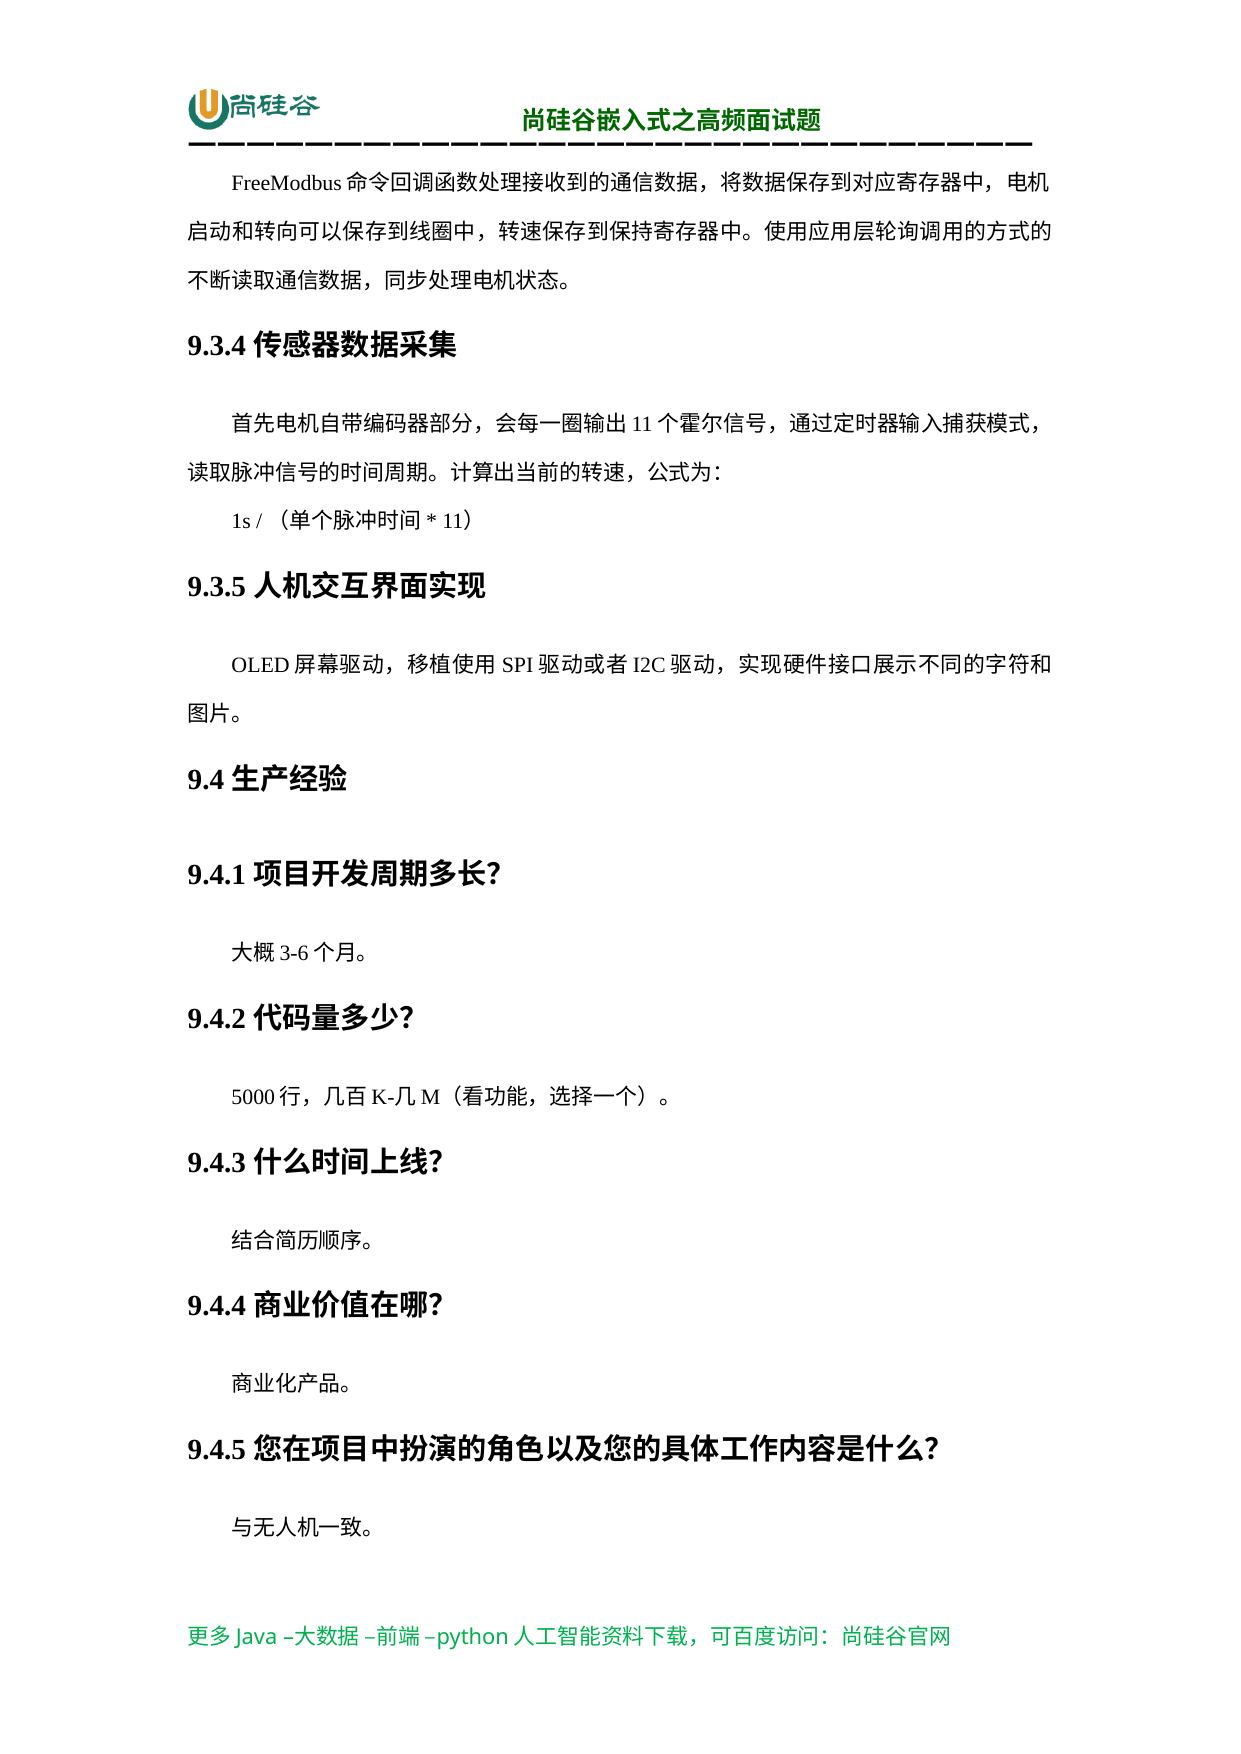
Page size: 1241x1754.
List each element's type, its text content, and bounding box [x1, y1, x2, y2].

text 传感器数据采集 [187, 311, 1053, 376]
text 生产经验 [187, 744, 1053, 809]
text 5000行，几百K-几M（看功能，选择一个）。 [187, 1078, 1053, 1111]
picture [187, 88, 320, 130]
text 代码量多少？ [187, 983, 1053, 1048]
text 什么时间上线？ [187, 1127, 1053, 1192]
text 您在项目中扮演的角色以及您的具体工作内容是什么？ [187, 1414, 1053, 1479]
text 商业价值在哪？ [187, 1271, 1053, 1336]
text FreeModbus命令回调函数处理接收到的通信数据，将数据保存到对应寄存器中，电机启动和转向可以保存到线圈中，转速保存到保持寄存器中。使用应用层轮询调用的方式的不断读取通信数据，同步处理电机状态。 [187, 165, 1053, 295]
text 首先电机自带编码器部分，会每一圈输出11个霍尔信号，通过定时器输入捕获模式，读取脉冲信号的时间周期。计算出当前的转速，公式为： [187, 406, 1053, 487]
text 商业化产品。 [187, 1366, 1053, 1398]
text 与无人机一致。 [187, 1510, 1053, 1542]
text 人机交互界面实现 [187, 551, 1053, 616]
text 大概3-6个月。 [187, 935, 1053, 967]
text 1s / （单个脉冲时间 * 11） [187, 503, 1053, 536]
text 项目开发周期多长？ [187, 839, 1053, 904]
text OLED屏幕驱动，移植使用SPI驱动或者I2C驱动，实现硬件接口展示不同的字符和图片。 [187, 647, 1053, 728]
text 结合简历顺序。 [187, 1222, 1053, 1255]
